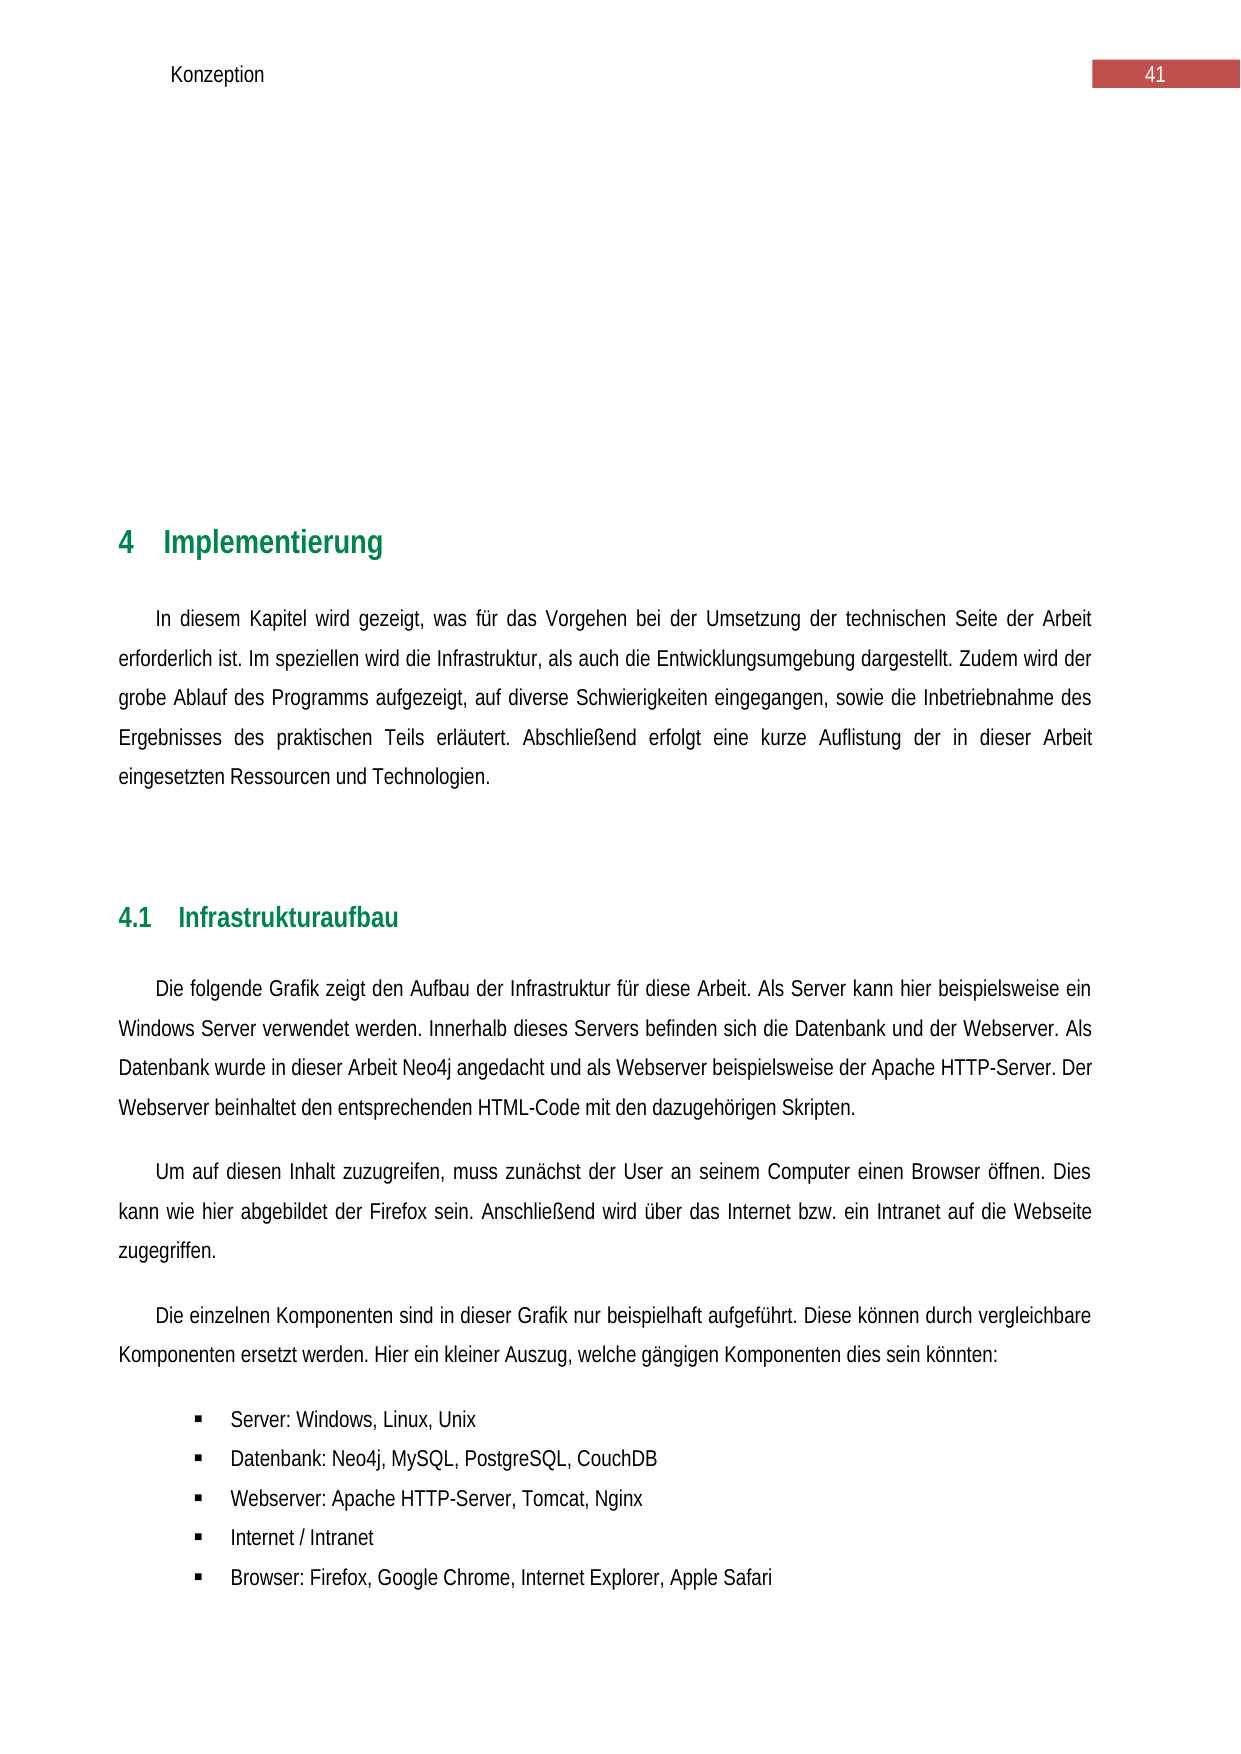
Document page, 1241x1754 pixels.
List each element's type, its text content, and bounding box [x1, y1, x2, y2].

list Datenbank: Neo4j, MySQL, PostgreSQL, CouchDB [193, 1445, 1092, 1471]
subtitle Implementierung [118, 523, 1092, 561]
text In diesem Kapitel wird gezeigt, was für das Vorgehen bei der Umsetzung der technischen Seite der Arbeit erforderlich ist. Im speziellen wird die Infrastruktur, als auch die Entwicklungsumgebung dargestellt. Zudem wird der grobe Ablauf des Programms aufgezeigt, auf diverse Schwierigkeiten eingegangen, sowie die Inbetriebnahme des Ergebnisses des praktischen Teils erläutert. Abschließend erfolgt eine kurze Auflistung der in dieser Arbeit eingesetzten Ressourcen und Technologien. [118, 605, 1092, 789]
subtitle Infrastrukturaufbau [118, 900, 1092, 934]
text Um auf diesen Inhalt zuzugreifen, muss zunächst der User an seinem Computer einen Browser öffnen. Dies kann wie hier abgebildet der Firefox sein. Anschließend wird über das Internet bzw. ein Intranet auf die Webseite zugegriffen. [118, 1158, 1092, 1263]
list Webserver: Apache HTTP-Server, Tomcat, Nginx [193, 1484, 1092, 1511]
list Internet / Intranet [193, 1524, 1092, 1550]
text Die folgende Grafik zeigt den Aufbau der Infrastruktur für diese Arbeit. Als Server kann hier beispielsweise ein Windows Server verwendet werden. Innerhalb dieses Servers befinden sich die Datenbank und der Webserver. Als Datenbank wurde in dieser Arbeit Neo4j angedacht und als Webserver beispielsweise der Apache HTTP-Server. Der Webserver beinhaltet den entsprechenden HTML-Code mit den dazugehörigen Skripten. [118, 975, 1092, 1120]
text Die einzelnen Komponenten sind in dieser Grafik nur beispielhaft aufgeführt. Diese können durch vergleichbare Komponenten ersetzt werden. Hier ein kleiner Auszug, welche gängigen Komponenten dies sein könnten: [118, 1302, 1092, 1367]
list Browser: Firefox, Google Chrome, Internet Explorer, Apple Safari [193, 1563, 1092, 1590]
list Server: Windows, Linux, Unix [193, 1406, 1092, 1432]
